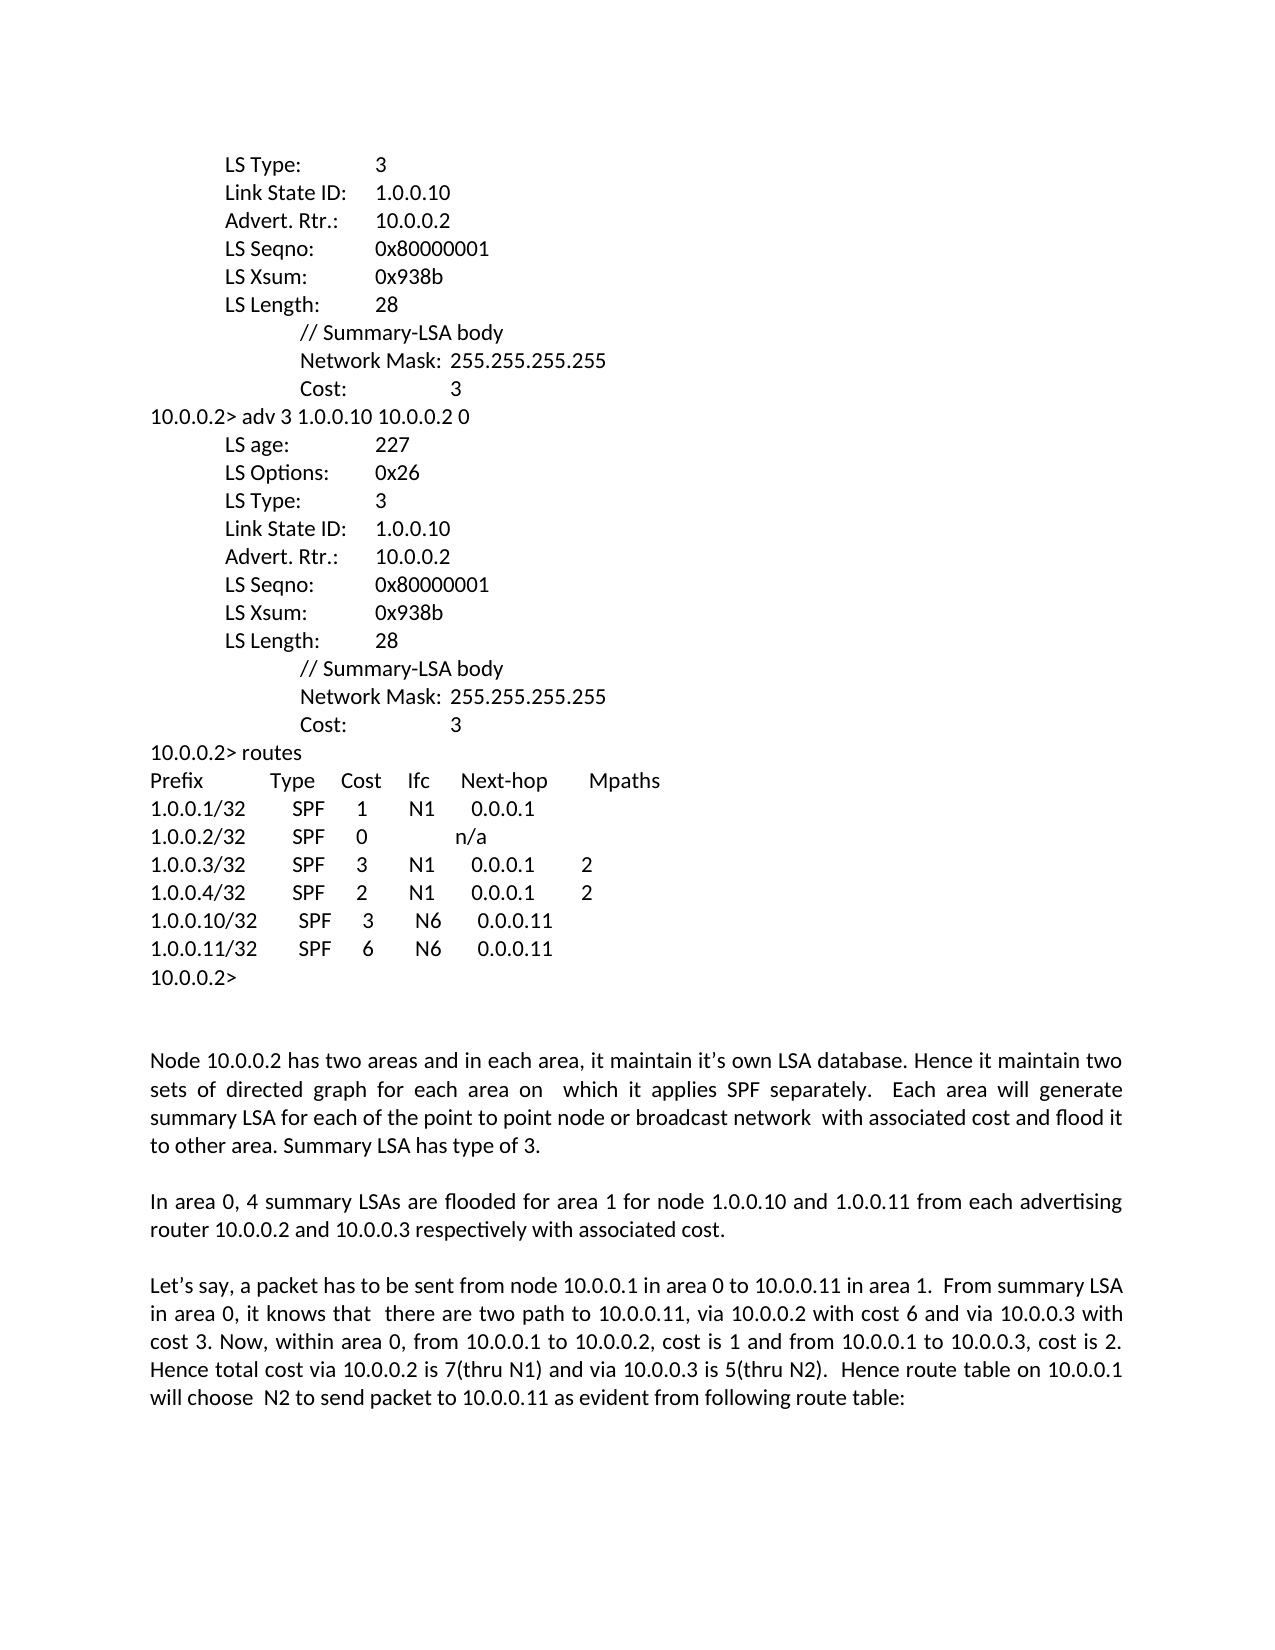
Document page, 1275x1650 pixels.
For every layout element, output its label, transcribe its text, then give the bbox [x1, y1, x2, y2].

text LS Type: 3 [150, 486, 1125, 514]
text LS Xsum: 0x938b [150, 598, 1125, 626]
text LS Type: 3 [150, 150, 1125, 178]
text 10.0.0.2> adv 3 1.0.0.10 10.0.0.2 0 [150, 402, 1125, 430]
text Network Mask: 255.255.255.255 [150, 682, 1125, 710]
text Cost: 3 [150, 710, 1125, 738]
text LS Length: 28 [150, 626, 1125, 654]
text LS Options: 0x26 [150, 458, 1125, 486]
text 1.0.0.2/32 SPF 0 n/a [150, 822, 1125, 851]
text // Summary-LSA body [150, 654, 1125, 682]
text Advert. Rtr.: 10.0.0.2 [150, 206, 1125, 234]
text 1.0.0.1/32 SPF 1 N1 0.0.0.1 [150, 794, 1125, 822]
text Link State ID: 1.0.0.10 [150, 178, 1125, 206]
text Node 10.0.0.2 has two areas and in each area, it maintain it’s own LSA database. Hence it maintain two sets of directed graph for each area on which it applies SPF separately. Each area will generate summary LSA for each of the point to point node or broadcast network with associated cost and flood it to other area. Summary LSA has type of 3. [150, 1047, 1125, 1159]
text Advert. Rtr.: 10.0.0.2 [150, 542, 1125, 570]
text LS Seqno: 0x80000001 [150, 234, 1125, 262]
text LS Seqno: 0x80000001 [150, 570, 1125, 598]
text In area 0, 4 summary LSAs are flooded for area 1 for node 1.0.0.10 and 1.0.0.11 from each advertising router 10.0.0.2 and 10.0.0.3 respectively with associated cost. [150, 1187, 1125, 1243]
text Let’s say, a packet has to be sent from node 10.0.0.1 in area 0 to 10.0.0.11 in area 1. From summary LSA in area 0, it knows that there are two path to 10.0.0.11, via 10.0.0.2 with cost 6 and via 10.0.0.3 with cost 3. Now, within area 0, from 10.0.0.1 to 10.0.0.2, cost is 1 and from 10.0.0.1 to 10.0.0.3, cost is 2. Hence total cost via 10.0.0.2 is 7(thru N1) and via 10.0.0.3 is 5(thru N2). Hence route table on 10.0.0.1 will choose N2 to send packet to 10.0.0.11 as evident from following route table: [150, 1271, 1125, 1411]
text LS Length: 28 [150, 290, 1125, 318]
text 1.0.0.4/32 SPF 2 N1 0.0.0.1 2 [150, 878, 1125, 907]
text 10.0.0.2> routes [150, 738, 1125, 766]
text Link State ID: 1.0.0.10 [150, 514, 1125, 542]
text // Summary-LSA body [150, 318, 1125, 346]
text 1.0.0.11/32 SPF 6 N6 0.0.0.11 [150, 934, 1125, 963]
text 1.0.0.3/32 SPF 3 N1 0.0.0.1 2 [150, 851, 1125, 878]
text LS Xsum: 0x938b [150, 262, 1125, 290]
text 1.0.0.10/32 SPF 3 N6 0.0.0.11 [150, 907, 1125, 934]
text 10.0.0.2> [150, 963, 1125, 991]
text Cost: 3 [150, 374, 1125, 402]
text Network Mask: 255.255.255.255 [150, 346, 1125, 374]
text Prefix Type Cost Ifc Next-hop Mpaths [150, 766, 1125, 794]
text LS age: 227 [150, 430, 1125, 458]
